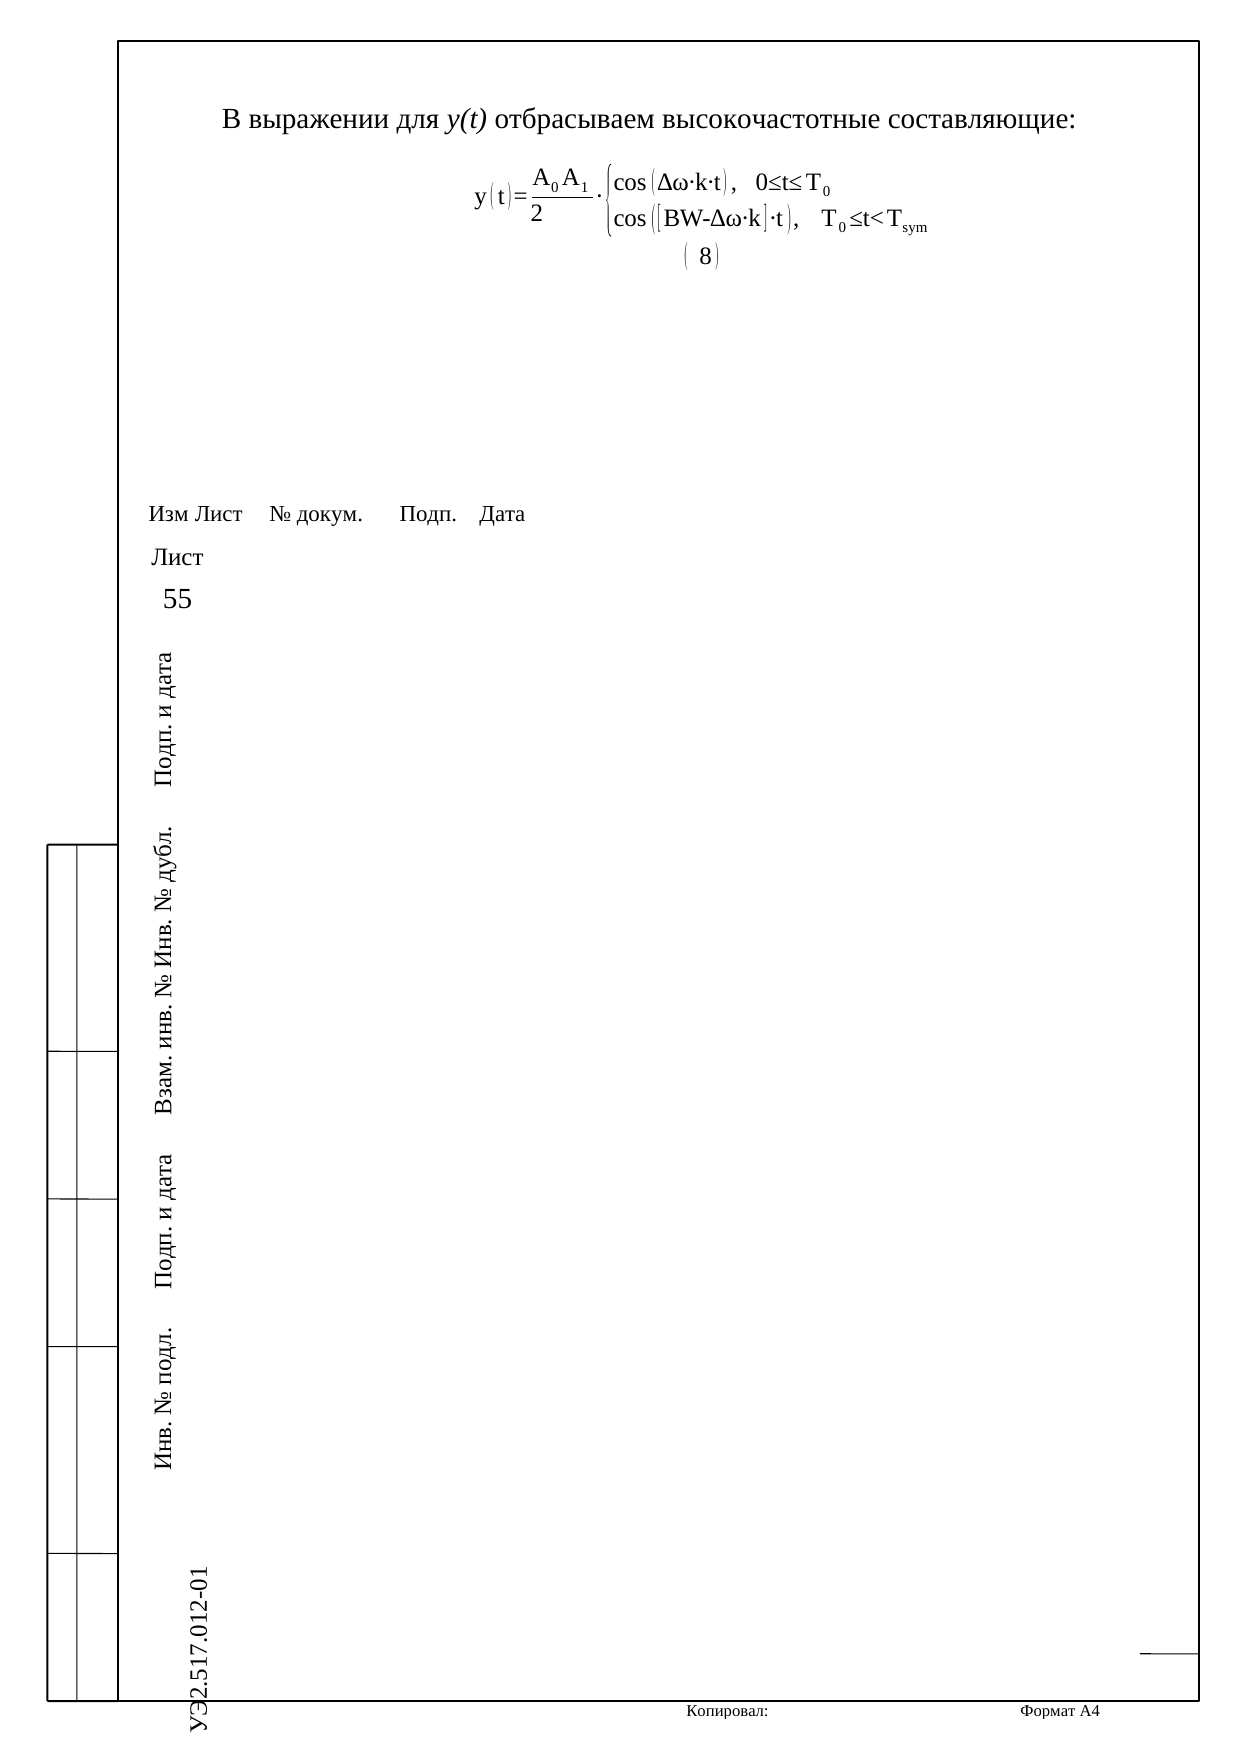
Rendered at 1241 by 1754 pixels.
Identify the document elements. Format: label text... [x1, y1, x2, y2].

text В выражении для y(t) отбрасываем высокочастотные составляющие: [148, 101, 1181, 135]
